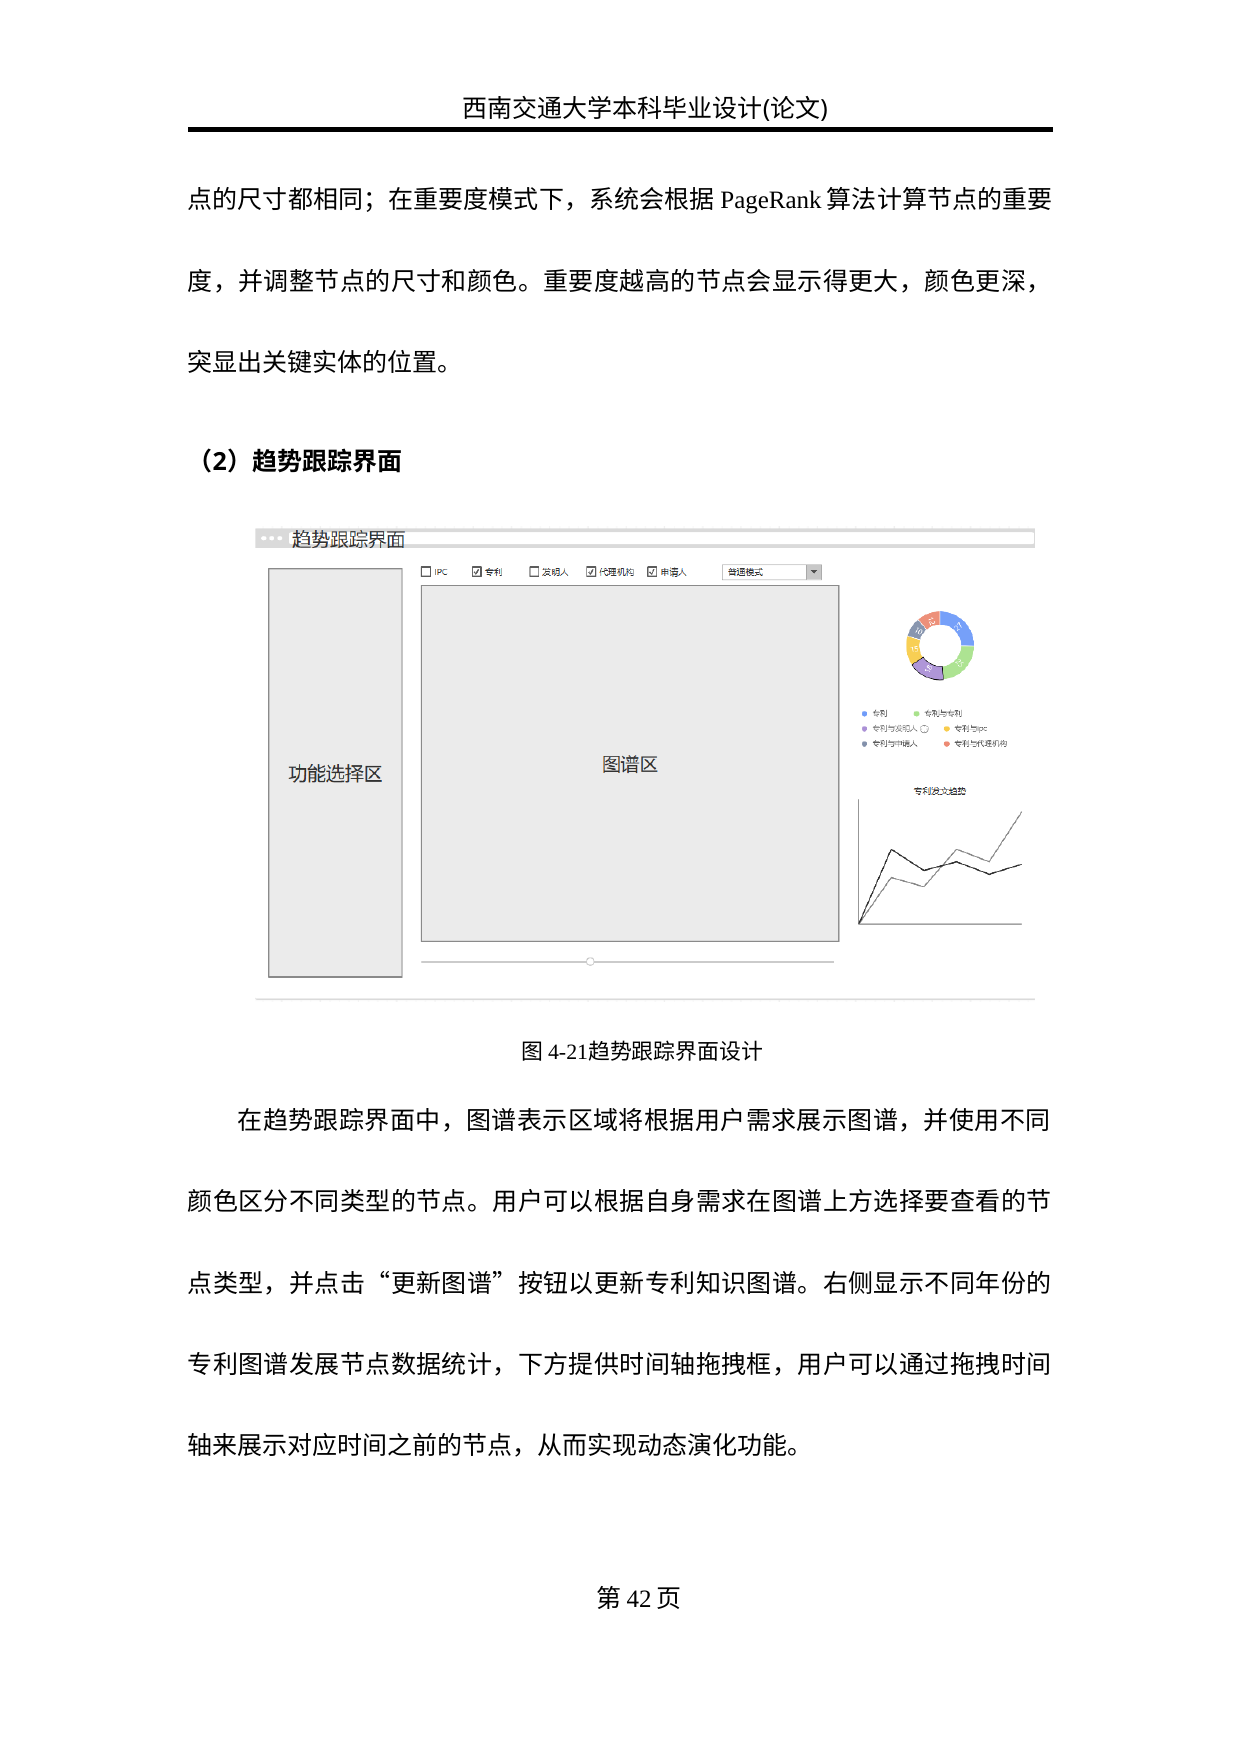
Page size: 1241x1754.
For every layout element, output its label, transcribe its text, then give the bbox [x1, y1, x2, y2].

text 在趋势跟踪界面中，图谱表示区域将根据用户需求展示图谱，并使用不同颜色区分不同类型的节点。用户可以根据自身需求在图谱上方选择要查看的节点类型，并点击“更新图谱”按钮以更新专利知识图谱。右侧显示不同年份的专利图谱发展节点数据统计，下方提供时间轴拖拽框，用户可以通过拖拽时间轴来展示对应时间之前的节点，从而实现动态演化功能。 [187, 1086, 1053, 1476]
subtitle （2）趋势跟踪界面 [187, 427, 1053, 492]
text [187, 165, 1053, 393]
picture [255, 526, 1035, 1002]
